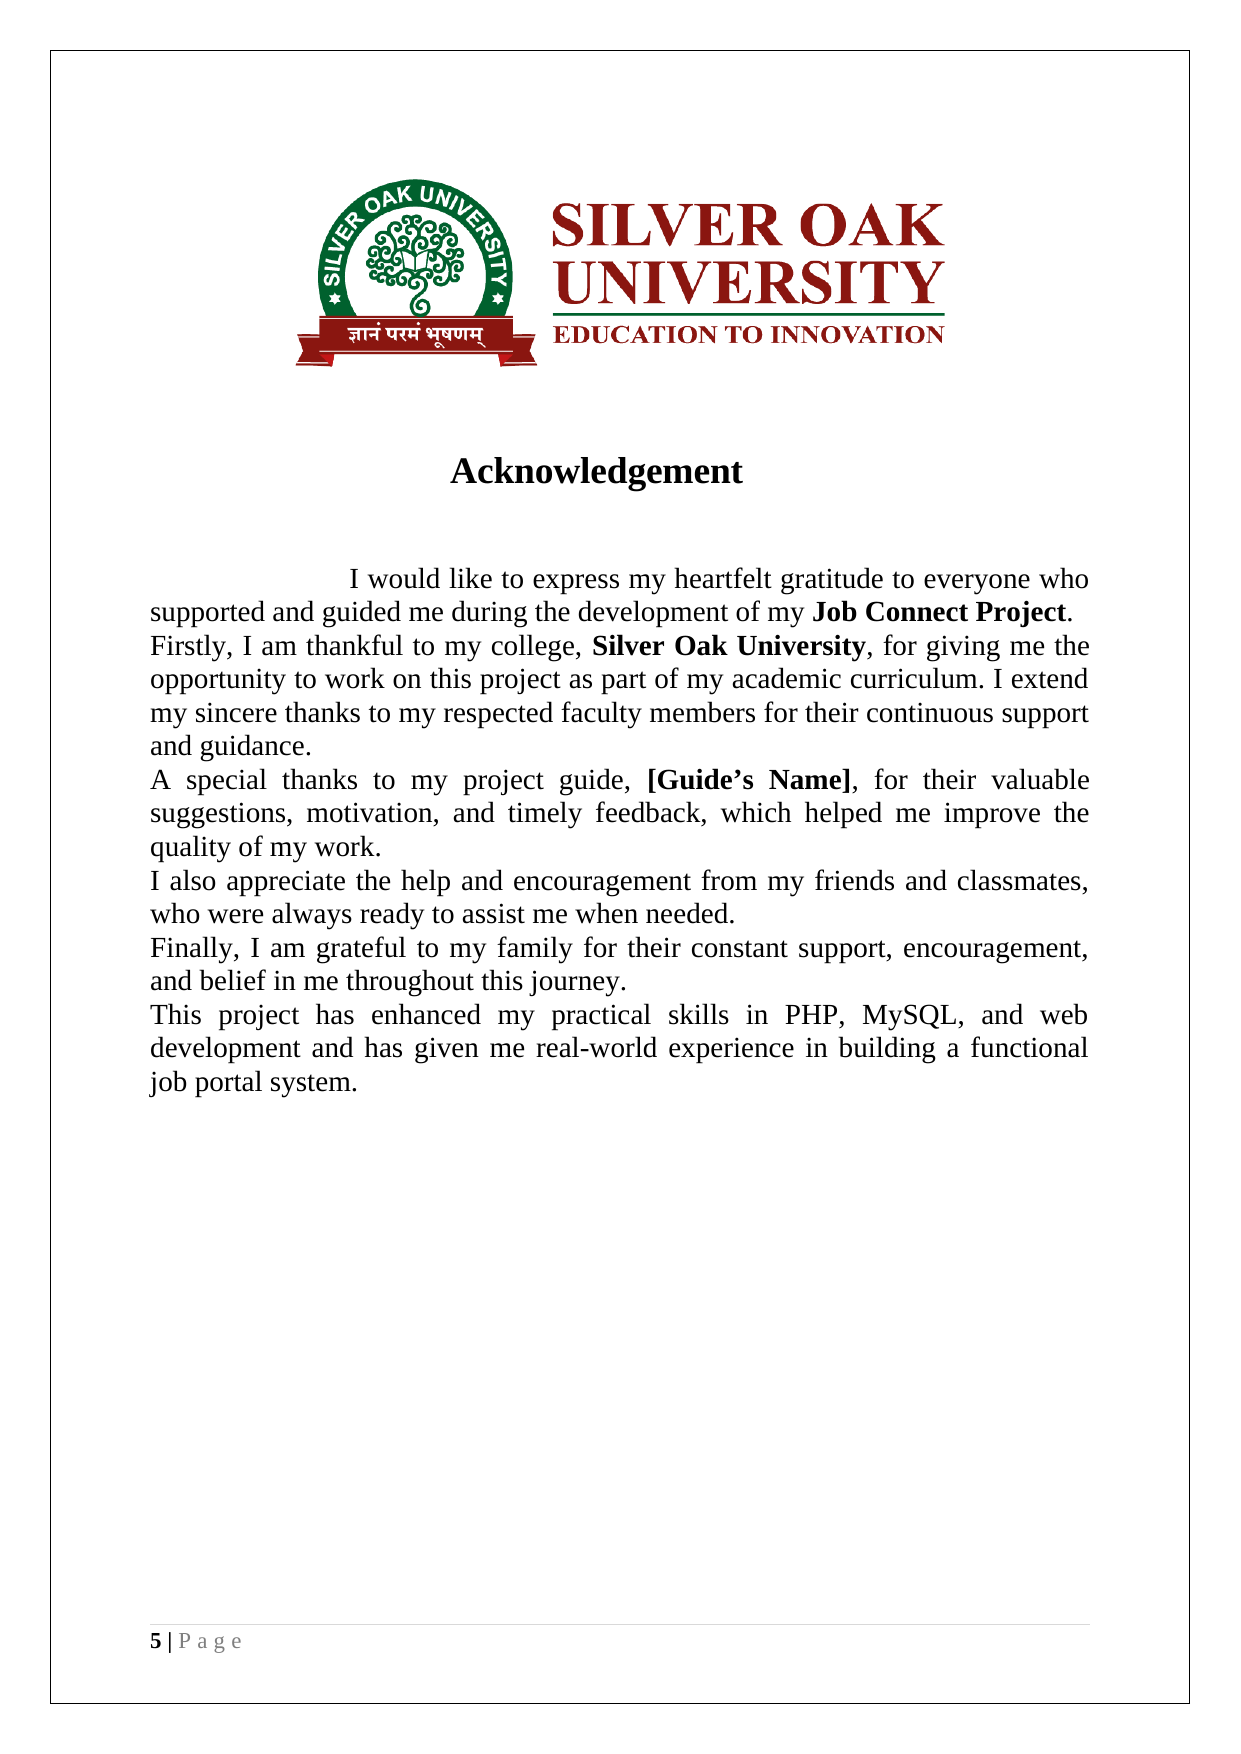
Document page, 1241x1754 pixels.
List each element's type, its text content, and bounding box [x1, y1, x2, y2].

text A special thanks to my project guide, [Guide’s Name], for their valuable suggestions, motivation, and timely feedback, which helped me improve the quality of my work. [150, 762, 1090, 863]
text I also appreciate the help and encouragement from my friends and classmates, who were always ready to assist me when needed. [150, 863, 1090, 930]
text This project has enhanced my practical skills in PHP, MySQL, and web development and has given me real-world experience in building a functional job portal system. [150, 997, 1090, 1097]
text I would like to express my heartfelt gratitude to everyone who supported and guided me during the development of my Job Connect Project. [150, 561, 1090, 628]
text Finally, I am grateful to my family for their constant support, encouragement, and belief in me throughout this journey. [150, 930, 1090, 997]
subtitle Acknowledgement [450, 448, 797, 491]
picture [295, 179, 945, 367]
text Firstly, I am thankful to my college, Silver Oak University, for giving me the opportunity to work on this project as part of my academic curriculum. I extend my sincere thanks to my respected faculty members for their continuous support and guidance. [150, 628, 1090, 762]
